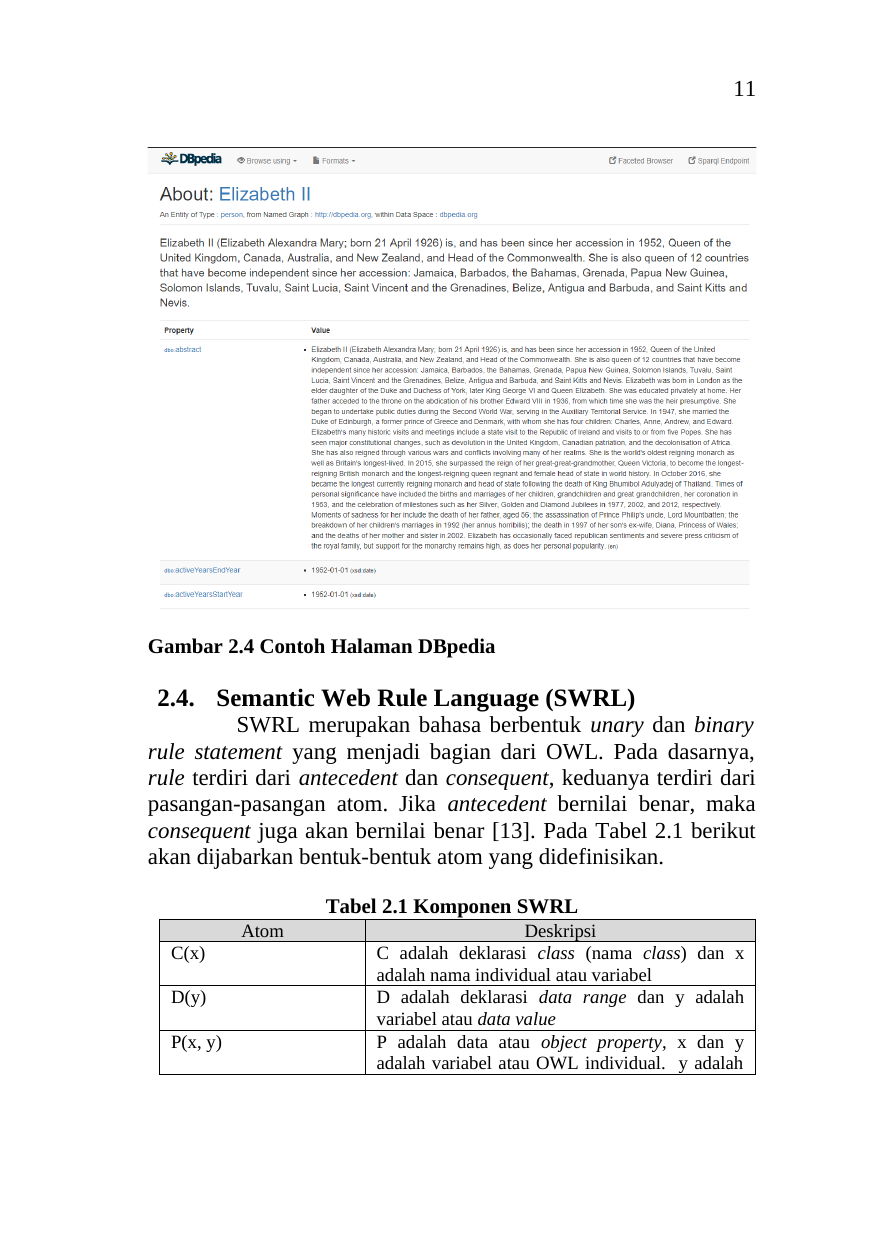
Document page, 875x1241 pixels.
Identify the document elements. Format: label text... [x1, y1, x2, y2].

table_cell D(y) [160, 986, 365, 1029]
table_cell C adalah deklarasi class (nama class) dan x adalah nama individual atau variabel [366, 942, 755, 985]
text SWRL merupakan bahasa berbentuk unary dan binary rule statement yang menjadi bagian dari OWL. Pada dasarnya, rule terdiri dari antecedent dan consequent, keduanya terdiri dari pasangan-pasangan atom. Jika antecedent bernilai benar, maka consequent juga akan bernilai benar . Pada Tabel ‎2.1 berikut akan dijabarkan bentuk-bentuk atom yang didefinisikan. [148, 711, 756, 869]
table_cell C(x) [160, 942, 365, 985]
text Gambar 2.4 Contoh Halaman DBpedia [148, 633, 756, 658]
table_cell D adalah deklarasi data range dan y adalah variabel atau data value [366, 986, 755, 1029]
table_header Atom [160, 920, 365, 941]
text Tabel ‎2.1 Komponen SWRL [148, 894, 756, 918]
table_cell P(x, y) [160, 1031, 365, 1074]
subtitle Semantic Web Rule Language (SWRL) [157, 683, 756, 711]
picture [147, 147, 757, 609]
table_header Deskripsi [366, 920, 755, 941]
